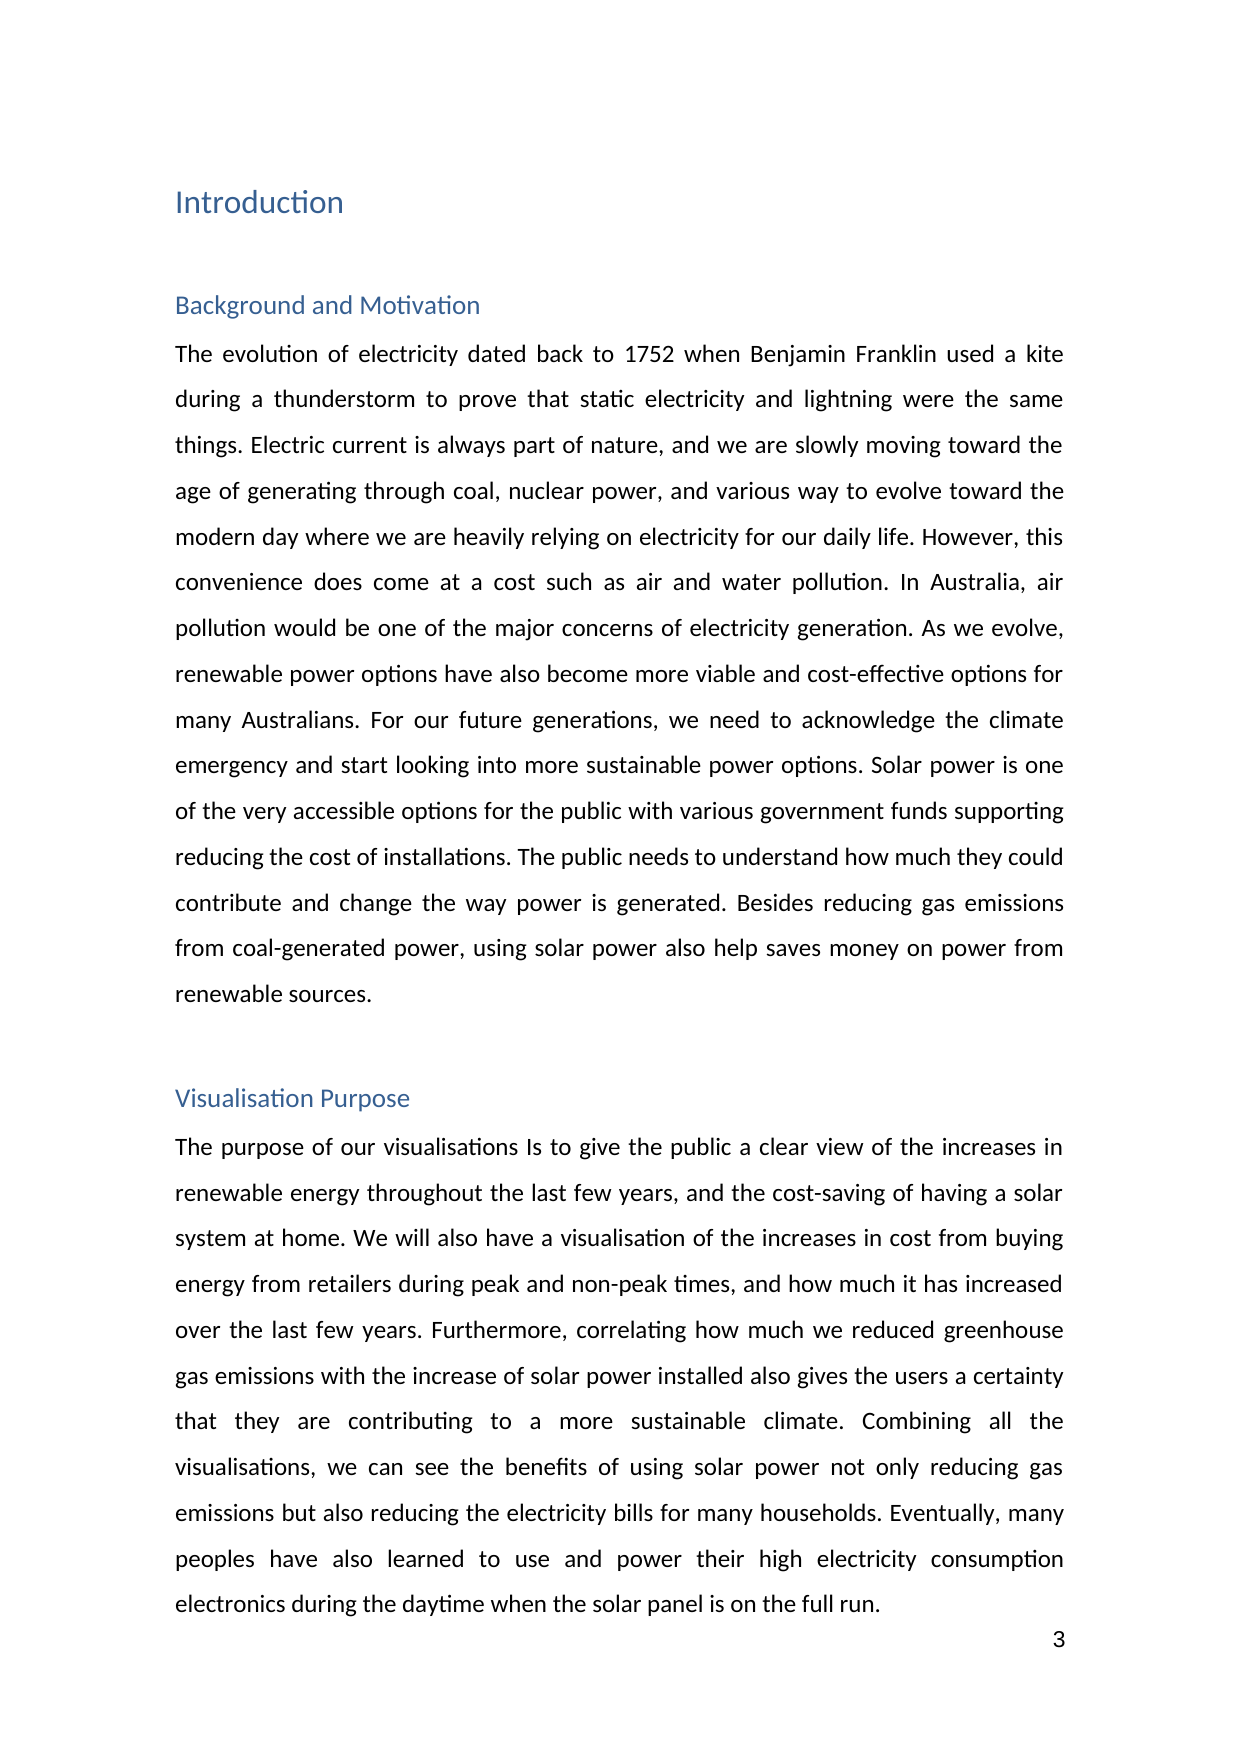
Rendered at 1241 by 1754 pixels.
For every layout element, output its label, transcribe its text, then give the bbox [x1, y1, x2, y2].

subtitle Introduction [175, 181, 1065, 222]
subtitle Background and Motivation [175, 288, 1065, 321]
text The purpose of our visualisations Is to give the public a clear view of the increases in renewable energy throughout the last few years, and the cost-saving of having a solar system at home. We will also have a visualisation of the increases in cost from buying energy from retailers during peak and non-peak times, and how much it has increased over the last few years. Furthermore, correlating how much we reduced greenhouse gas emissions with the increase of solar power installed also gives the users a certainty that they are contributing to a more sustainable climate. Combining all the visualisations, we can see the benefits of using solar power not only reducing gas emissions but also reducing the electricity bills for many households. Eventually, many peoples have also learned to use and power their high electricity consumption electronics during the daytime when the solar panel is on the full run. [175, 1131, 1065, 1619]
subtitle Visualisation Purpose [175, 1082, 1065, 1115]
text The evolution of electricity dated back to 1752 when Benjamin Franklin used a kite during a thunderstorm to prove that static electricity and lightning were the same things. Electric current is always part of nature, and we are slowly moving toward the age of generating through coal, nuclear power, and various way to evolve toward the modern day where we are heavily relying on electricity for our daily life. However, this convenience does come at a cost such as air and water pollution. In Australia, air pollution would be one of the major concerns of electricity generation. As we evolve, renewable power options have also become more viable and cost-effective options for many Australians. For our future generations, we need to acknowledge the climate emergency and start looking into more sustainable power options. Solar power is one of the very accessible options for the public with various government funds supporting reducing the cost of installations. The public needs to understand how much they could contribute and change the way power is generated. Besides reducing gas emissions from coal-generated power, using solar power also help saves money on power from renewable sources. [175, 338, 1065, 1009]
